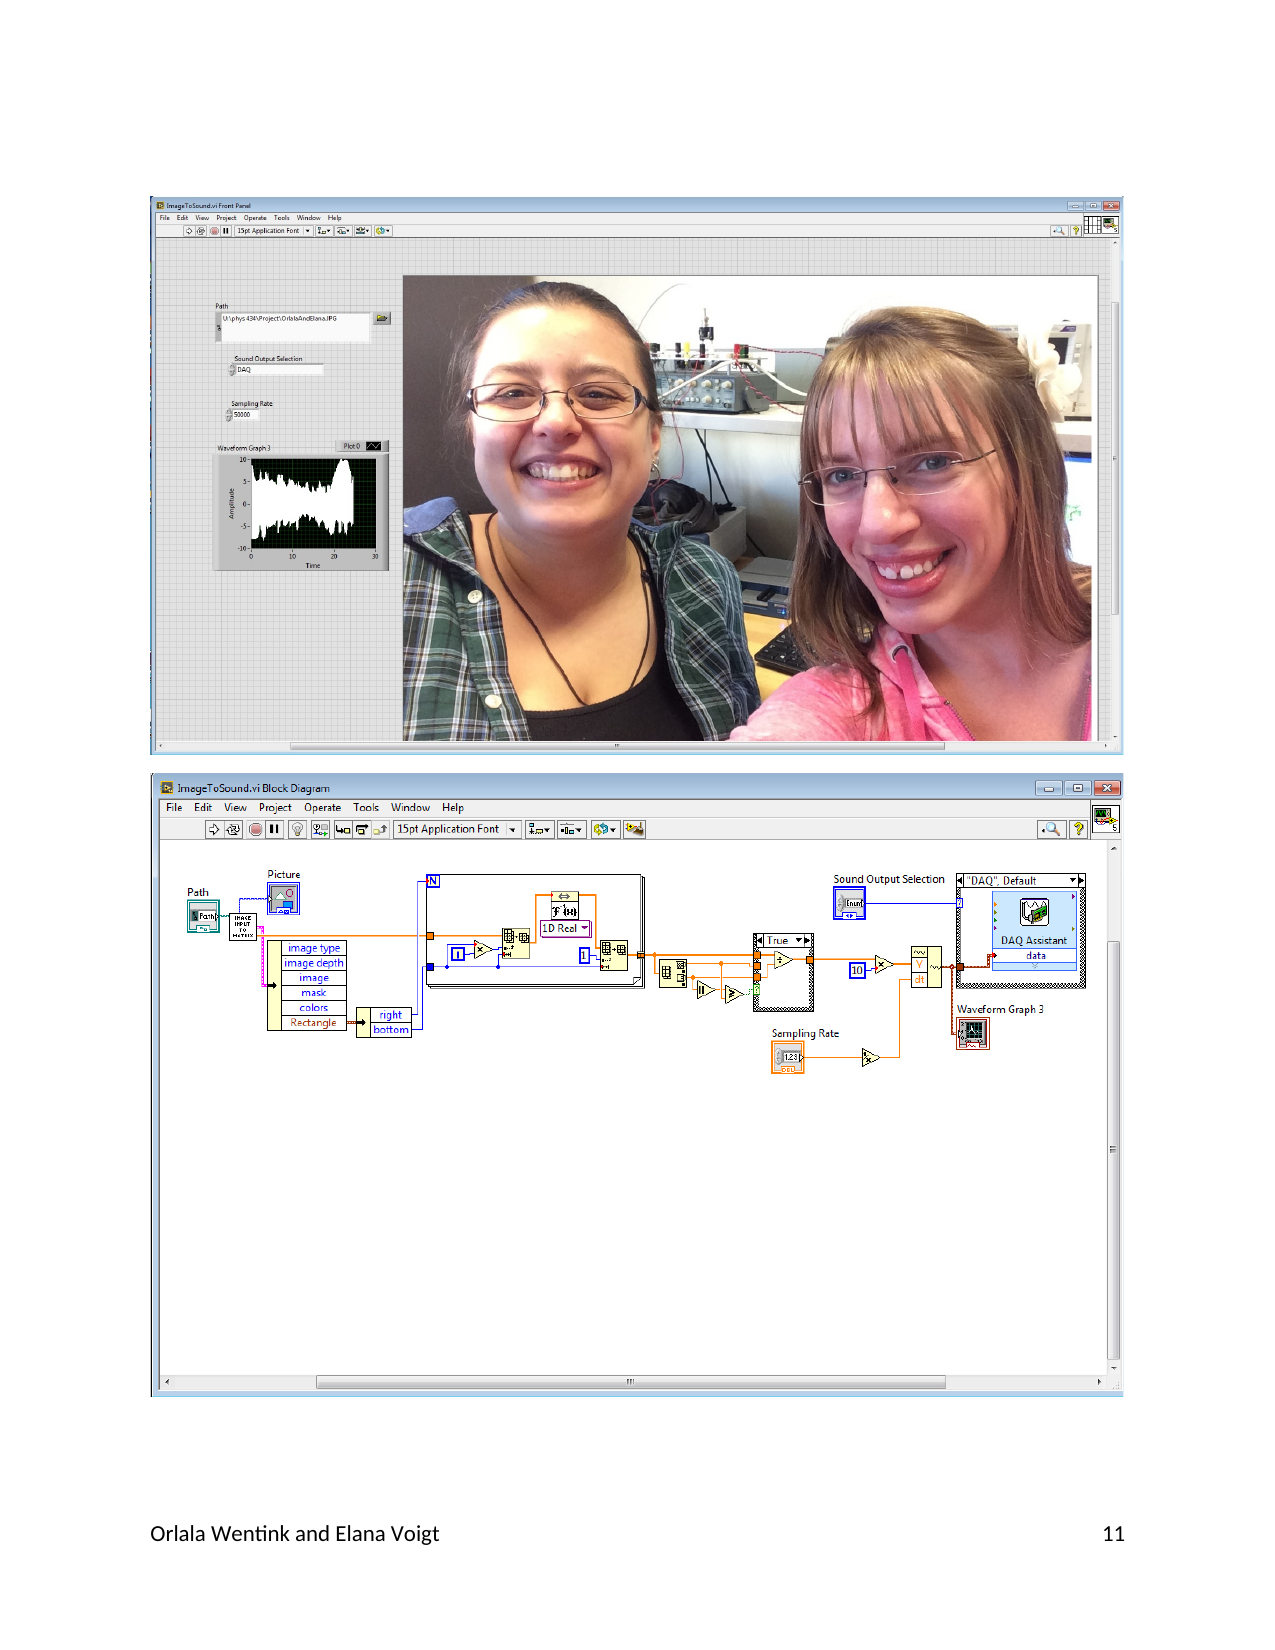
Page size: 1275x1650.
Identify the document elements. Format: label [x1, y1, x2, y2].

picture [150, 773, 1124, 1397]
picture [150, 196, 1124, 755]
